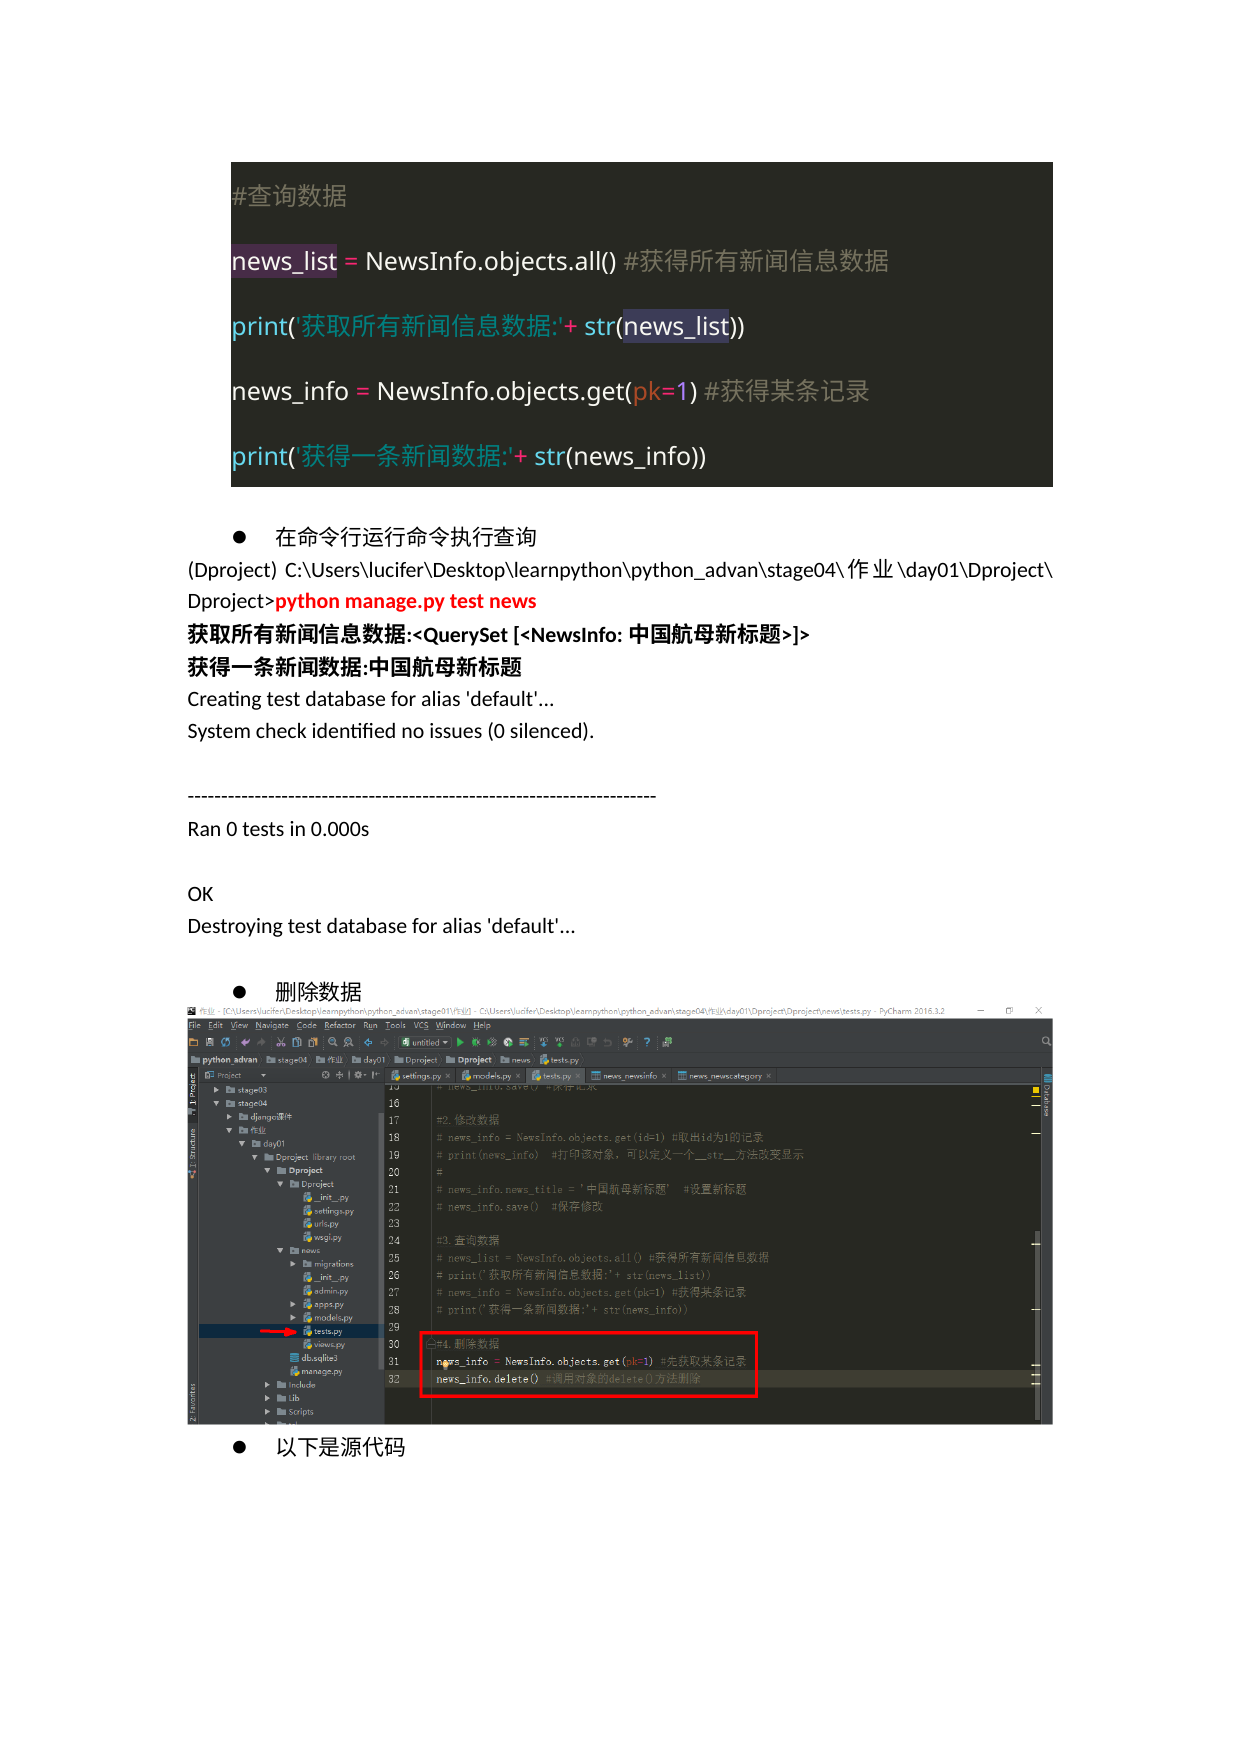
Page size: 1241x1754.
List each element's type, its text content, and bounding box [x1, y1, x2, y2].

picture [187, 1007, 1053, 1425]
text Creating test database for alias 'default'... [187, 682, 1053, 714]
text 获得一条新闻数据:中国航母新标题 [187, 649, 1053, 682]
text Ran 0 tests in 0.000s [187, 812, 1053, 844]
text #查询数据 news_list = NewsInfo.objects.all() #获得所有新闻信息数据 print('获取所有新闻信息数据:'+ str(news_list)) news_info = NewsInfo.objects.get(pk=1) #获得某条记录 print('获得一条新闻数据:'+ str(news_info)) [231, 162, 1053, 487]
text 获取所有新闻信息数据:<QuerySet [<NewsInfo: 中国航母新标题>]> [187, 617, 1053, 649]
list 删除数据 [231, 974, 1053, 1007]
text (Dproject) C:\Users\lucifer\Desktop\learnpython\python_advan\stage04\作业\day01\Dproject\Dproject>python manage.py test news [187, 552, 1053, 617]
text OK [187, 877, 1053, 909]
text System check identified no issues (0 silenced). [187, 714, 1053, 747]
list 以下是源代码 [231, 1429, 1053, 1462]
list 在命令行运行命令执行查询 [231, 519, 1053, 552]
text Destroying test database for alias 'default'... [187, 909, 1053, 942]
text ---------------------------------------------------------------------- [187, 779, 1053, 812]
